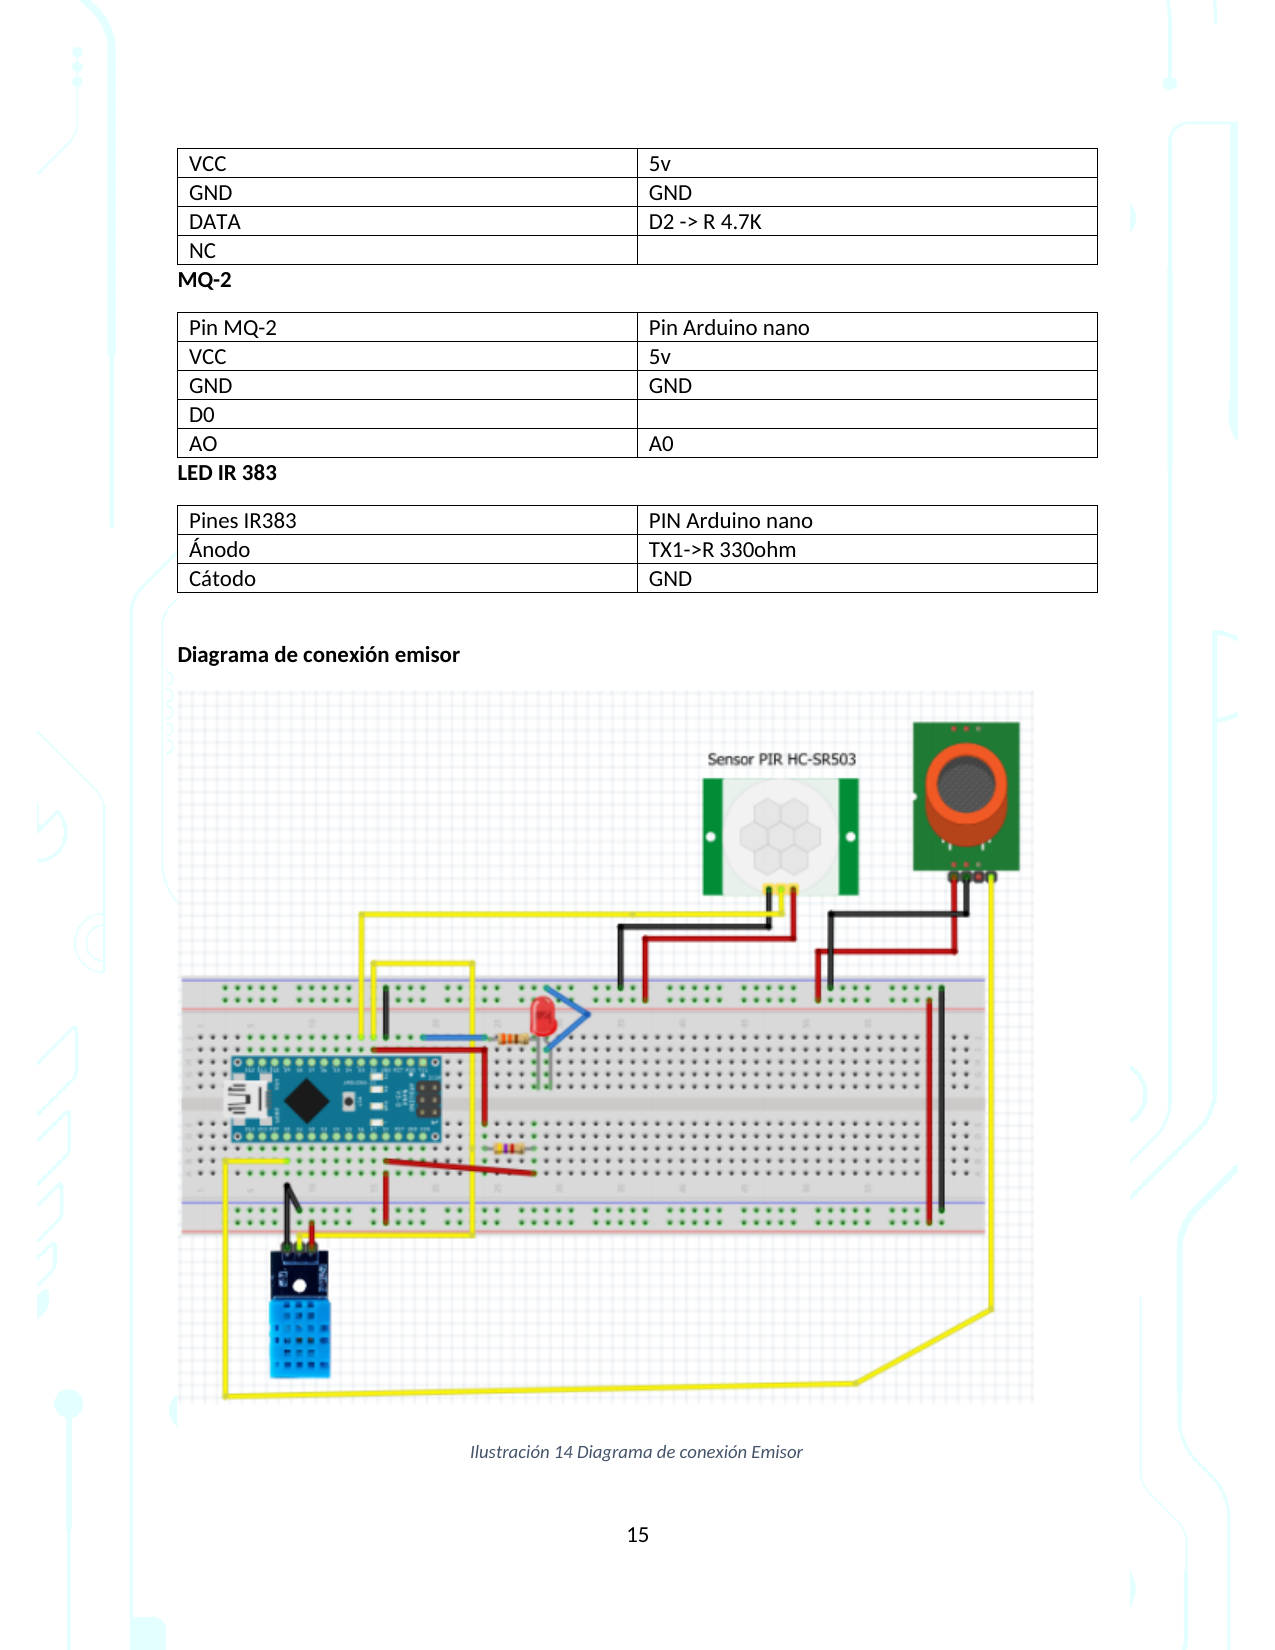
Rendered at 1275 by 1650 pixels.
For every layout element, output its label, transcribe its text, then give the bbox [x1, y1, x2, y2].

table_cell 5v [638, 149, 1097, 177]
table_cell Ánodo [178, 535, 637, 563]
table_cell A0 [638, 429, 1097, 457]
table_cell GND [638, 178, 1097, 206]
table_cell AO [178, 429, 637, 457]
table_cell [638, 400, 1097, 428]
table_header Pin Arduino nano [638, 313, 1097, 341]
table_header Pines IR383 [178, 506, 637, 534]
table_cell TX1->R 330ohm [638, 535, 1097, 563]
text MQ-2 [177, 265, 1098, 293]
table_header Pin MQ-2 [178, 313, 637, 341]
text Ilustración 14 Diagrama de conexión Emisor [177, 1440, 1098, 1463]
table_cell VCC [178, 342, 637, 370]
table_cell D0 [178, 400, 637, 428]
text LED IR 383 [177, 458, 1098, 486]
table_cell GND [178, 371, 637, 399]
table_cell [638, 236, 1097, 264]
text Diagrama de conexión emisor [177, 640, 1098, 668]
table_cell D2 -> R 4.7K [638, 207, 1097, 235]
table_header PIN Arduino nano [638, 506, 1097, 534]
table_cell GND [178, 178, 637, 206]
table_cell 5v [638, 342, 1097, 370]
table_cell GND [638, 371, 1097, 399]
table_cell Cátodo [178, 564, 637, 592]
table_cell NC [178, 236, 637, 264]
table_cell VCC [178, 149, 637, 177]
table_cell DATA [178, 207, 637, 235]
table_cell GND [638, 564, 1097, 592]
